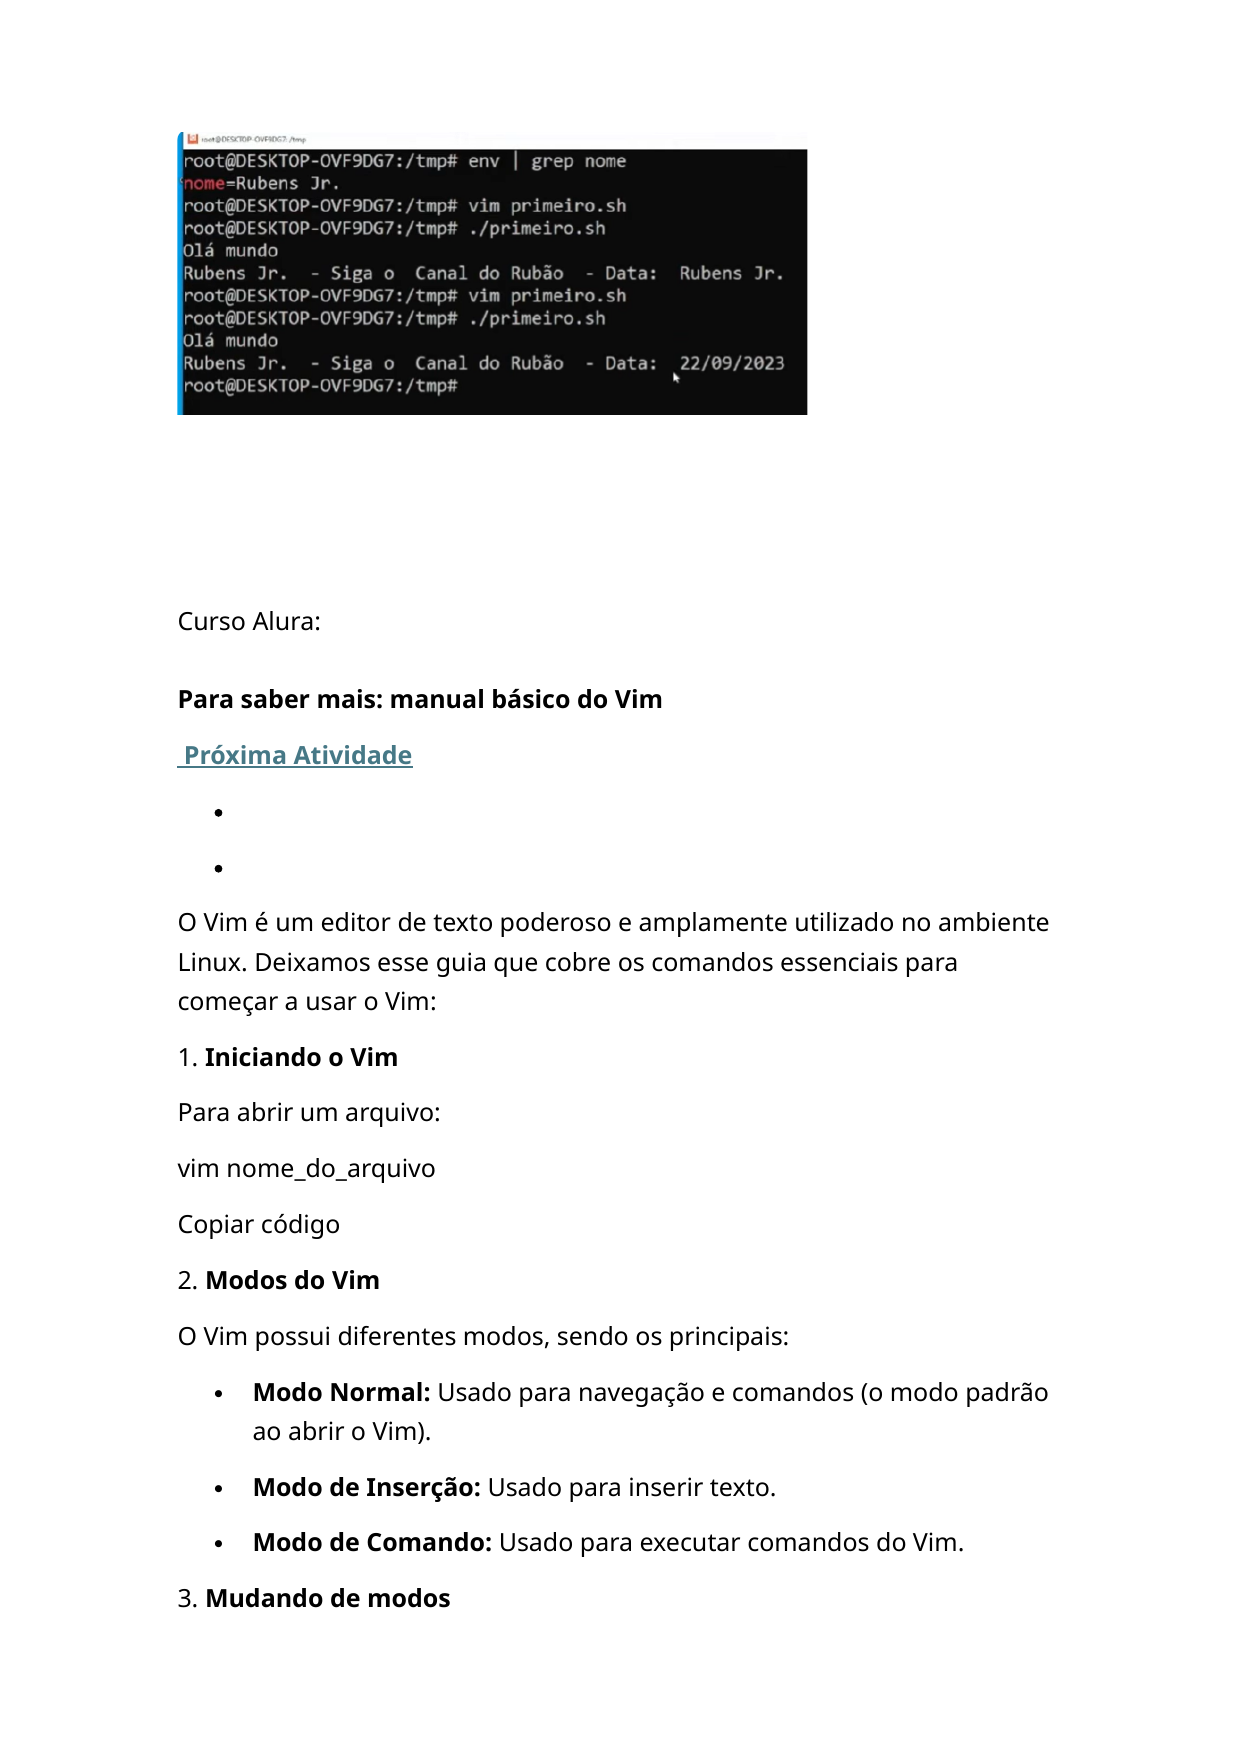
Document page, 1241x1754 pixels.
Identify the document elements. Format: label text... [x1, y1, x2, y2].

text Próxima Atividade [177, 738, 1063, 772]
picture [180, 132, 808, 415]
text vim nome_do_arquivo [177, 1151, 1063, 1185]
text Copiar código [177, 1207, 1063, 1241]
list Modo de Inserção: Usado para inserir texto. [215, 1469, 1063, 1503]
text O Vim possui diferentes modos, sendo os principais: [177, 1318, 1063, 1352]
list Modo Normal: Usado para navegação e comandos (o modo padrão ao abrir o Vim). [215, 1374, 1063, 1447]
text O Vim é um editor de texto poderoso e amplamente utilizado no ambiente Linux. Deixamos esse guia que cobre os comandos essenciais para começar a usar o Vim: [177, 905, 1063, 1017]
text 2. Modos do Vim [177, 1263, 1063, 1297]
list Modo de Comando: Usado para executar comandos do Vim. [215, 1525, 1063, 1559]
text 3. Mudando de modos [177, 1581, 1063, 1615]
text Para abrir um arquivo: [177, 1095, 1063, 1129]
text 1. Iniciando o Vim [177, 1039, 1063, 1073]
text Curso Alura: Para saber mais: manual básico do Vim [177, 603, 1063, 716]
